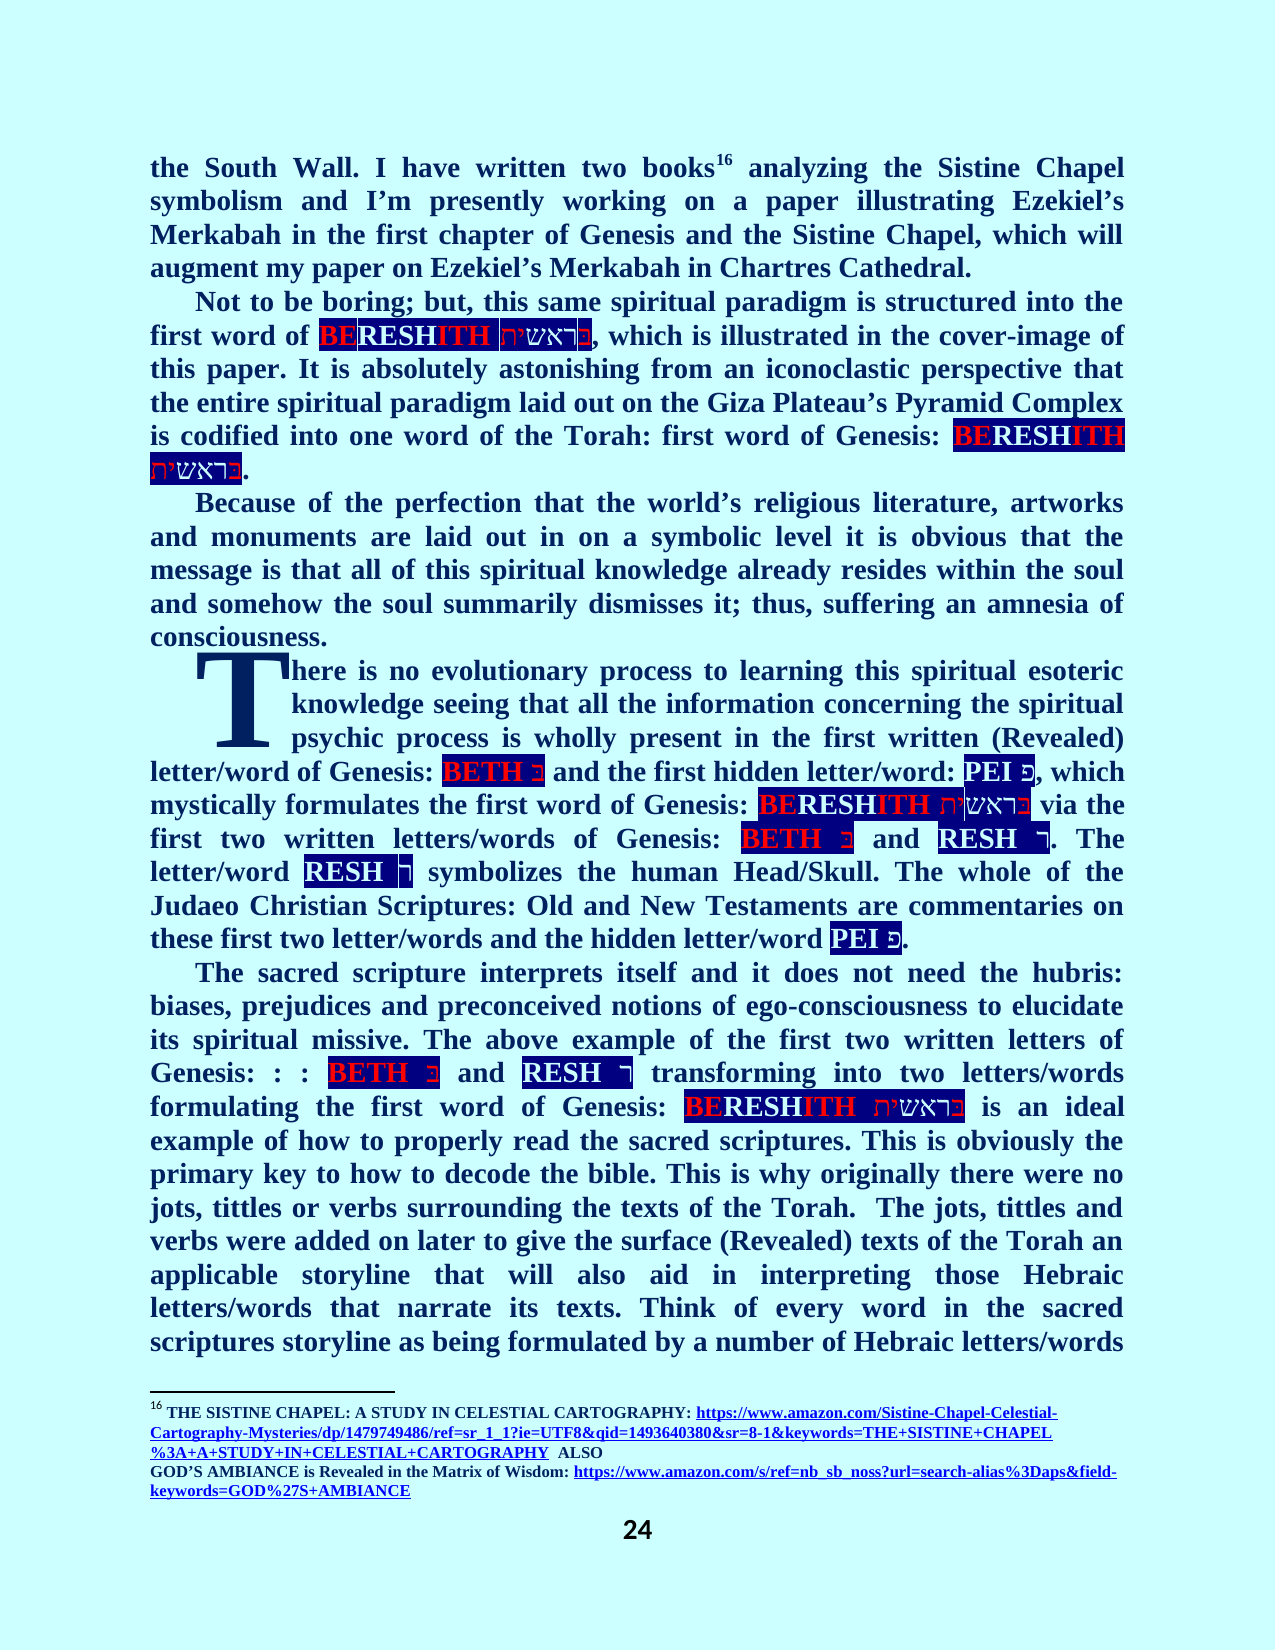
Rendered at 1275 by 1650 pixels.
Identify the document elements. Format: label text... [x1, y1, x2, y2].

text There is no evolutionary process to learning this spiritual esoteric knowledge seeing that all the information concerning the spiritual psychic process is wholly present in the first written (Revealed) letter/word of Genesis: BETH בּ and the first hidden letter/word: PEI פ, which mystically formulates the first word of Genesis: BERESHITH בּראשית via the first two written letters/words of Genesis: BETH בּ and RESH ר. The letter/word RESH ר symbolizes the human Head/Skull. The whole of the Judaeo Christian Scriptures: Old and New Testaments are commentaries on these first two letter/words and the hidden letter/word PEI פ. [150, 653, 1125, 955]
text Not to be boring; but, this same spiritual paradigm is structured into the first word of BERESHITH בּראשית, which is illustrated in the cover-image of this paper. It is absolutely astonishing from an iconoclastic perspective that the entire spiritual paradigm laid out on the Giza Plateau’s Pyramid Complex is codified into one word of the Torah: first word of Genesis: BERESHITH בּראשית. [150, 284, 1125, 485]
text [150, 955, 1125, 1357]
text Because of the perfection that the world’s religious literature, artworks and monuments are laid out in on a symbolic level it is obvious that the message is that all of this spiritual knowledge already resides within the soul and somehow the soul summarily dismisses it; thus, suffering an amnesia of consciousness. [150, 485, 1125, 653]
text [150, 150, 1125, 284]
